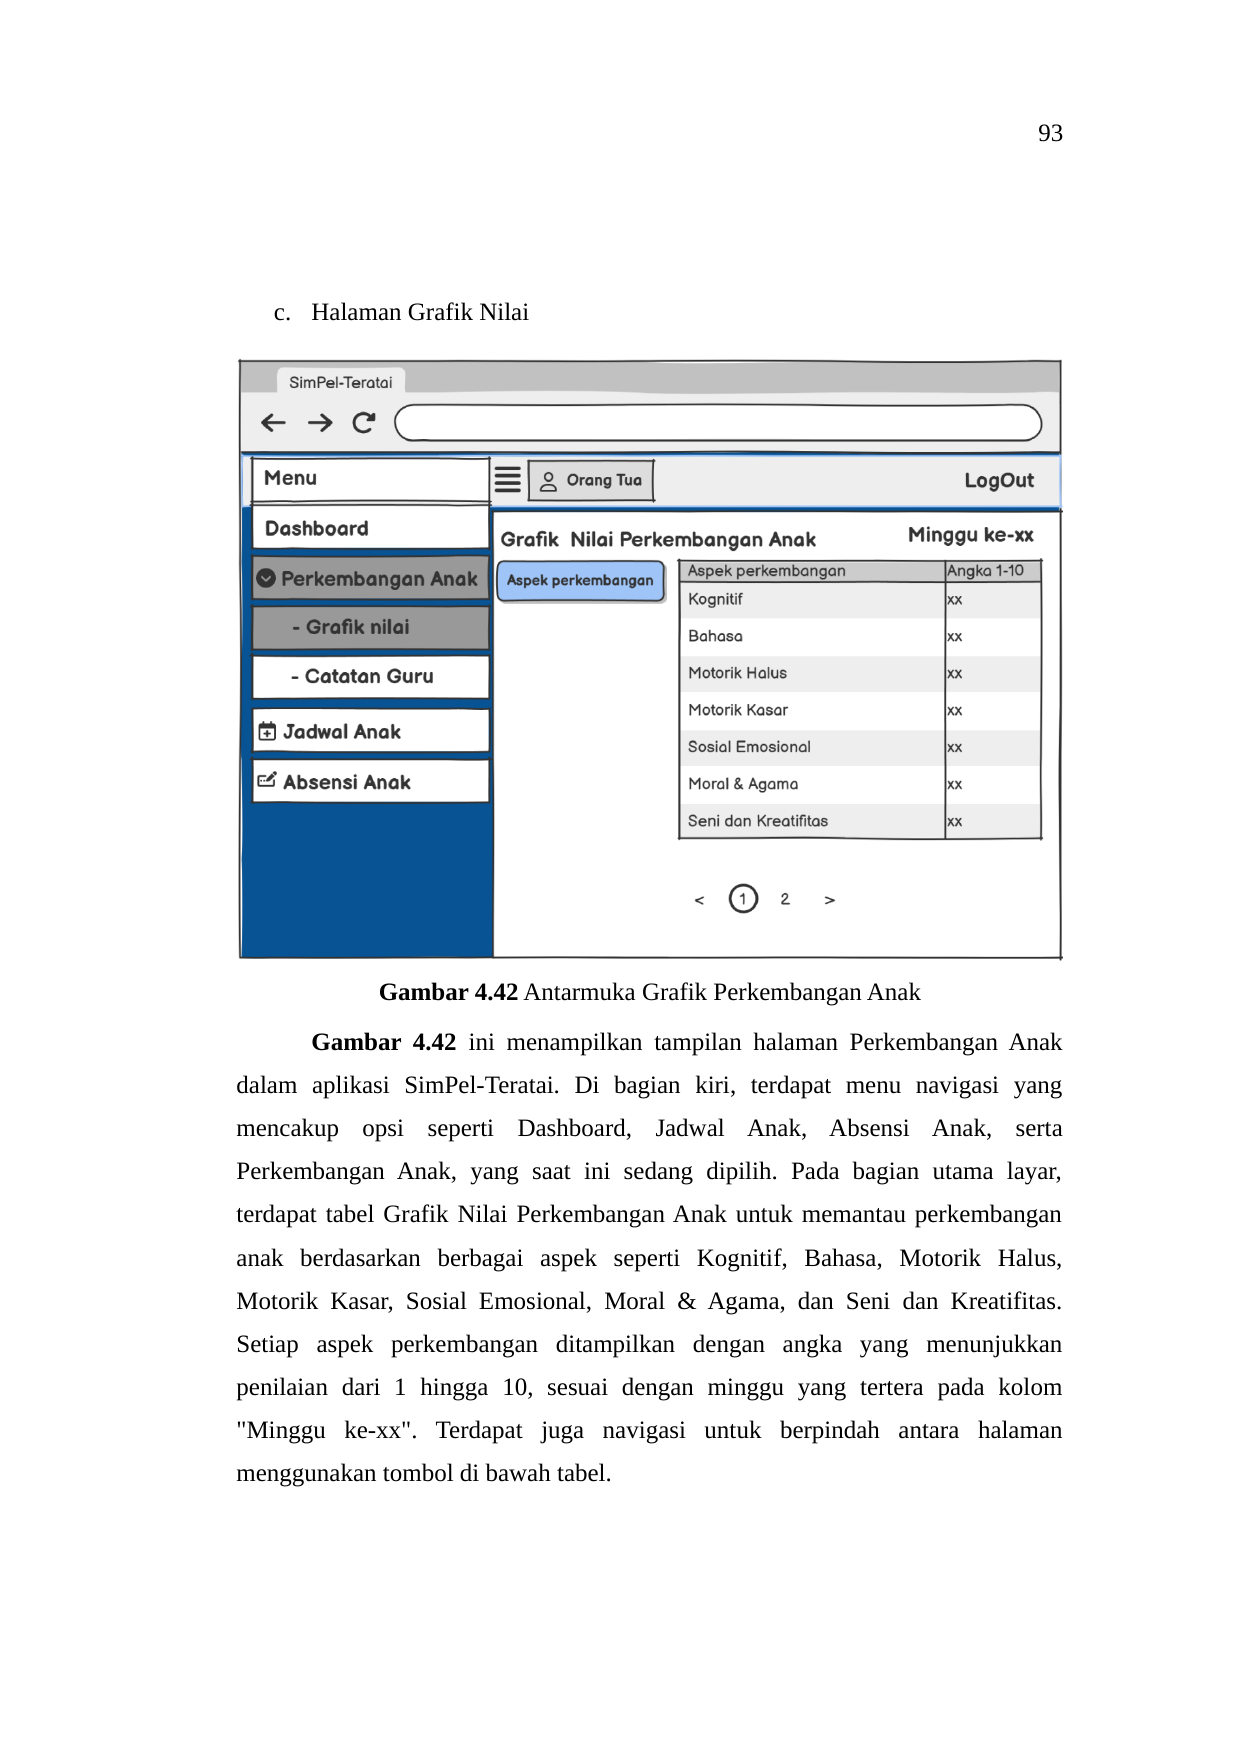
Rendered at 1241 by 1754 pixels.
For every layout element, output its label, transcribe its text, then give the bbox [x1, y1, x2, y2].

list Halaman Grafik Nilai [274, 297, 1063, 326]
text Gambar 4.42 ini menampilkan tampilan halaman Perkembangan Anak dalam aplikasi SimPel-Teratai. Di bagian kiri, terdapat menu navigasi yang mencakup opsi seperti Dashboard, Jadwal Anak, Absensi Anak, serta Perkembangan Anak, yang saat ini sedang dipilih. Pada bagian utama layar, terdapat tabel Grafik Nilai Perkembangan Anak untuk memantau perkembangan anak berdasarkan berbagai aspek seperti Kognitif, Bahasa, Motorik Halus, Motorik Kasar, Sosial Emosional, Moral & Agama, dan Seni dan Kreatifitas. Setiap aspek perkembangan ditampilkan dengan angka yang menunjukkan penilaian dari 1 hingga 10, sesuai dengan minggu yang tertera pada kolom "Minggu ke-xx". Terdapat juga navigasi untuk berpindah antara halaman menggunakan tombol di bawah tabel. [236, 1027, 1063, 1487]
picture [236, 357, 1063, 961]
text Gambar 4.42 Antarmuka Grafik Perkembangan Anak [236, 977, 1063, 1006]
